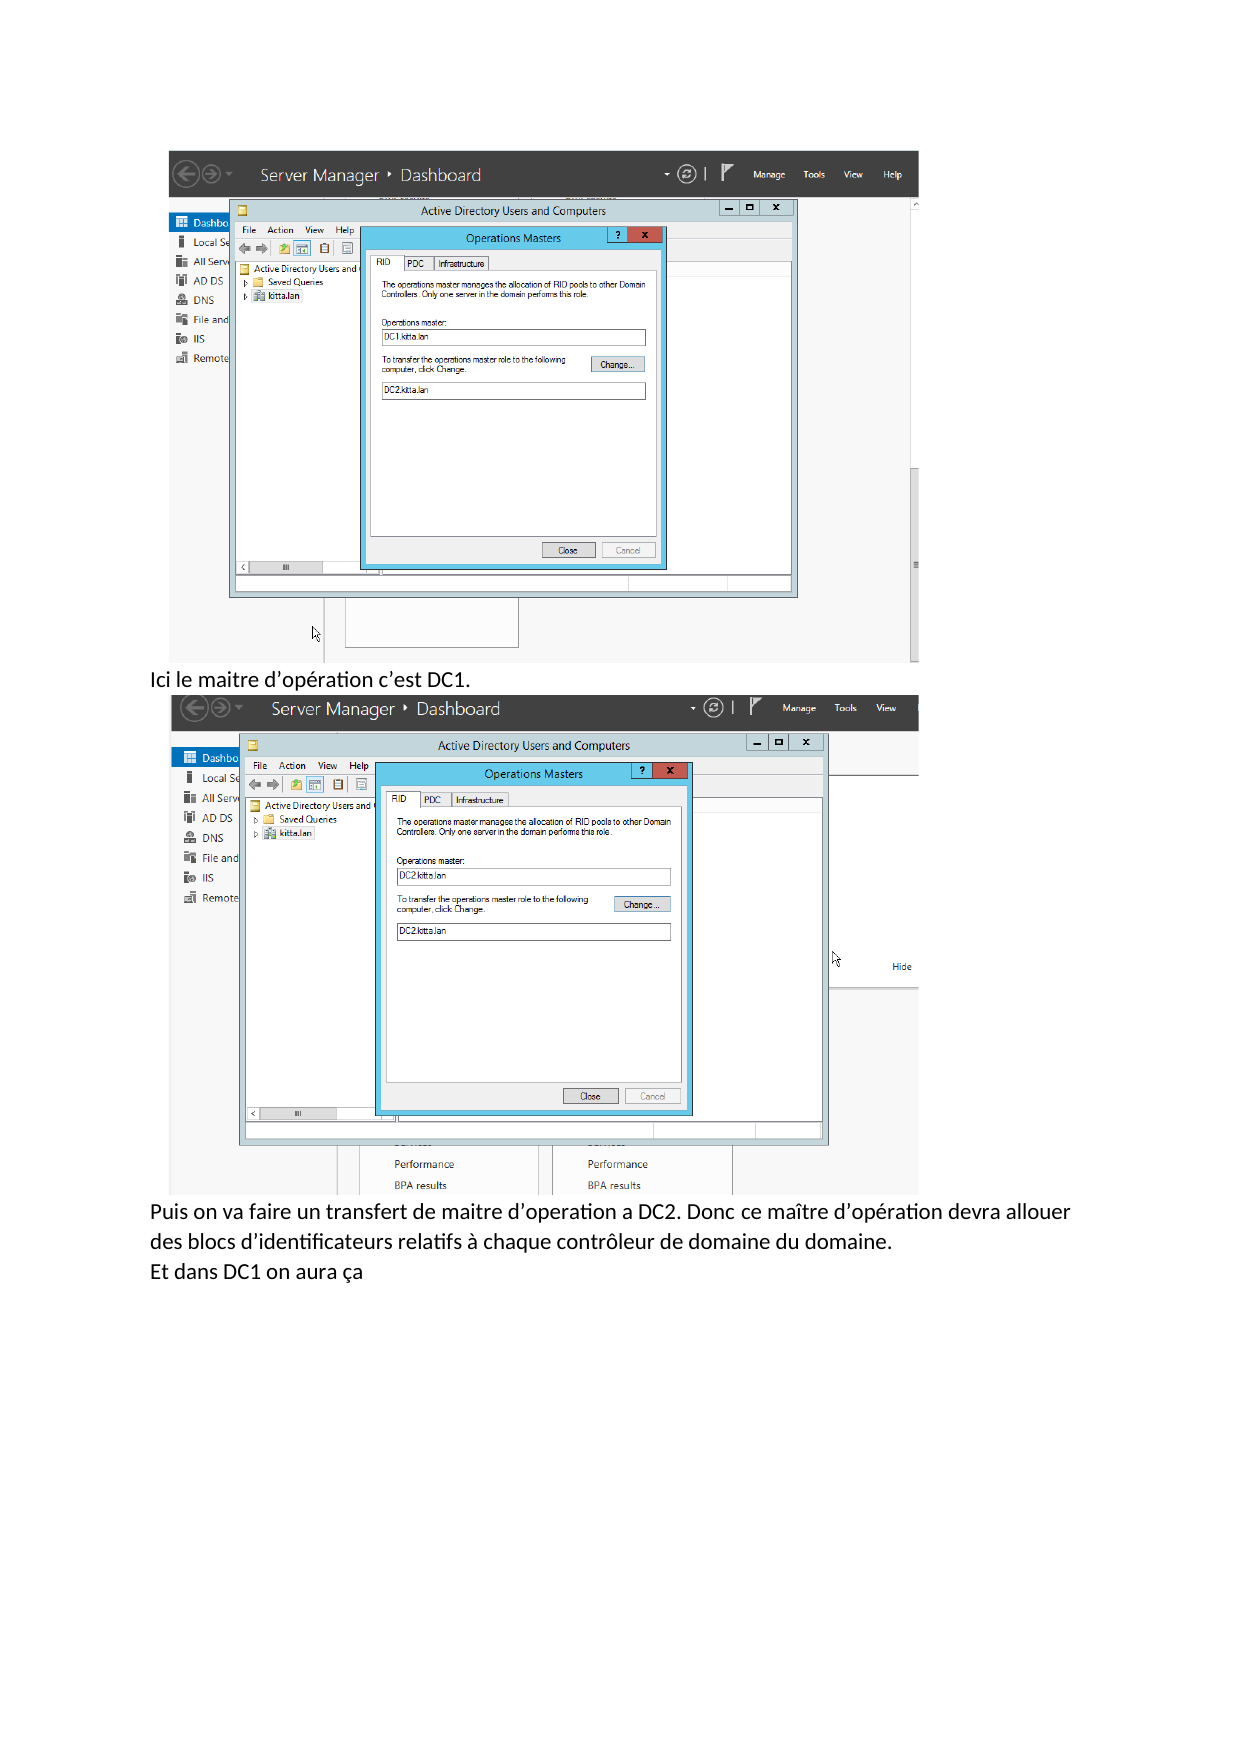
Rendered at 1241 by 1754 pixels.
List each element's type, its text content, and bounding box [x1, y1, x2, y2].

text Et dans DC1 on aura ça [150, 1257, 1090, 1286]
text Puis on va faire un transfert de maitre d’operation a DC2. Donc ce maître d’opération devra allouer des blocs d’identificateurs relatifs à chaque contrôleur de domaine du domaine. [150, 1197, 1090, 1255]
text Ici le maitre d’opération c’est DC1. [150, 665, 1090, 693]
